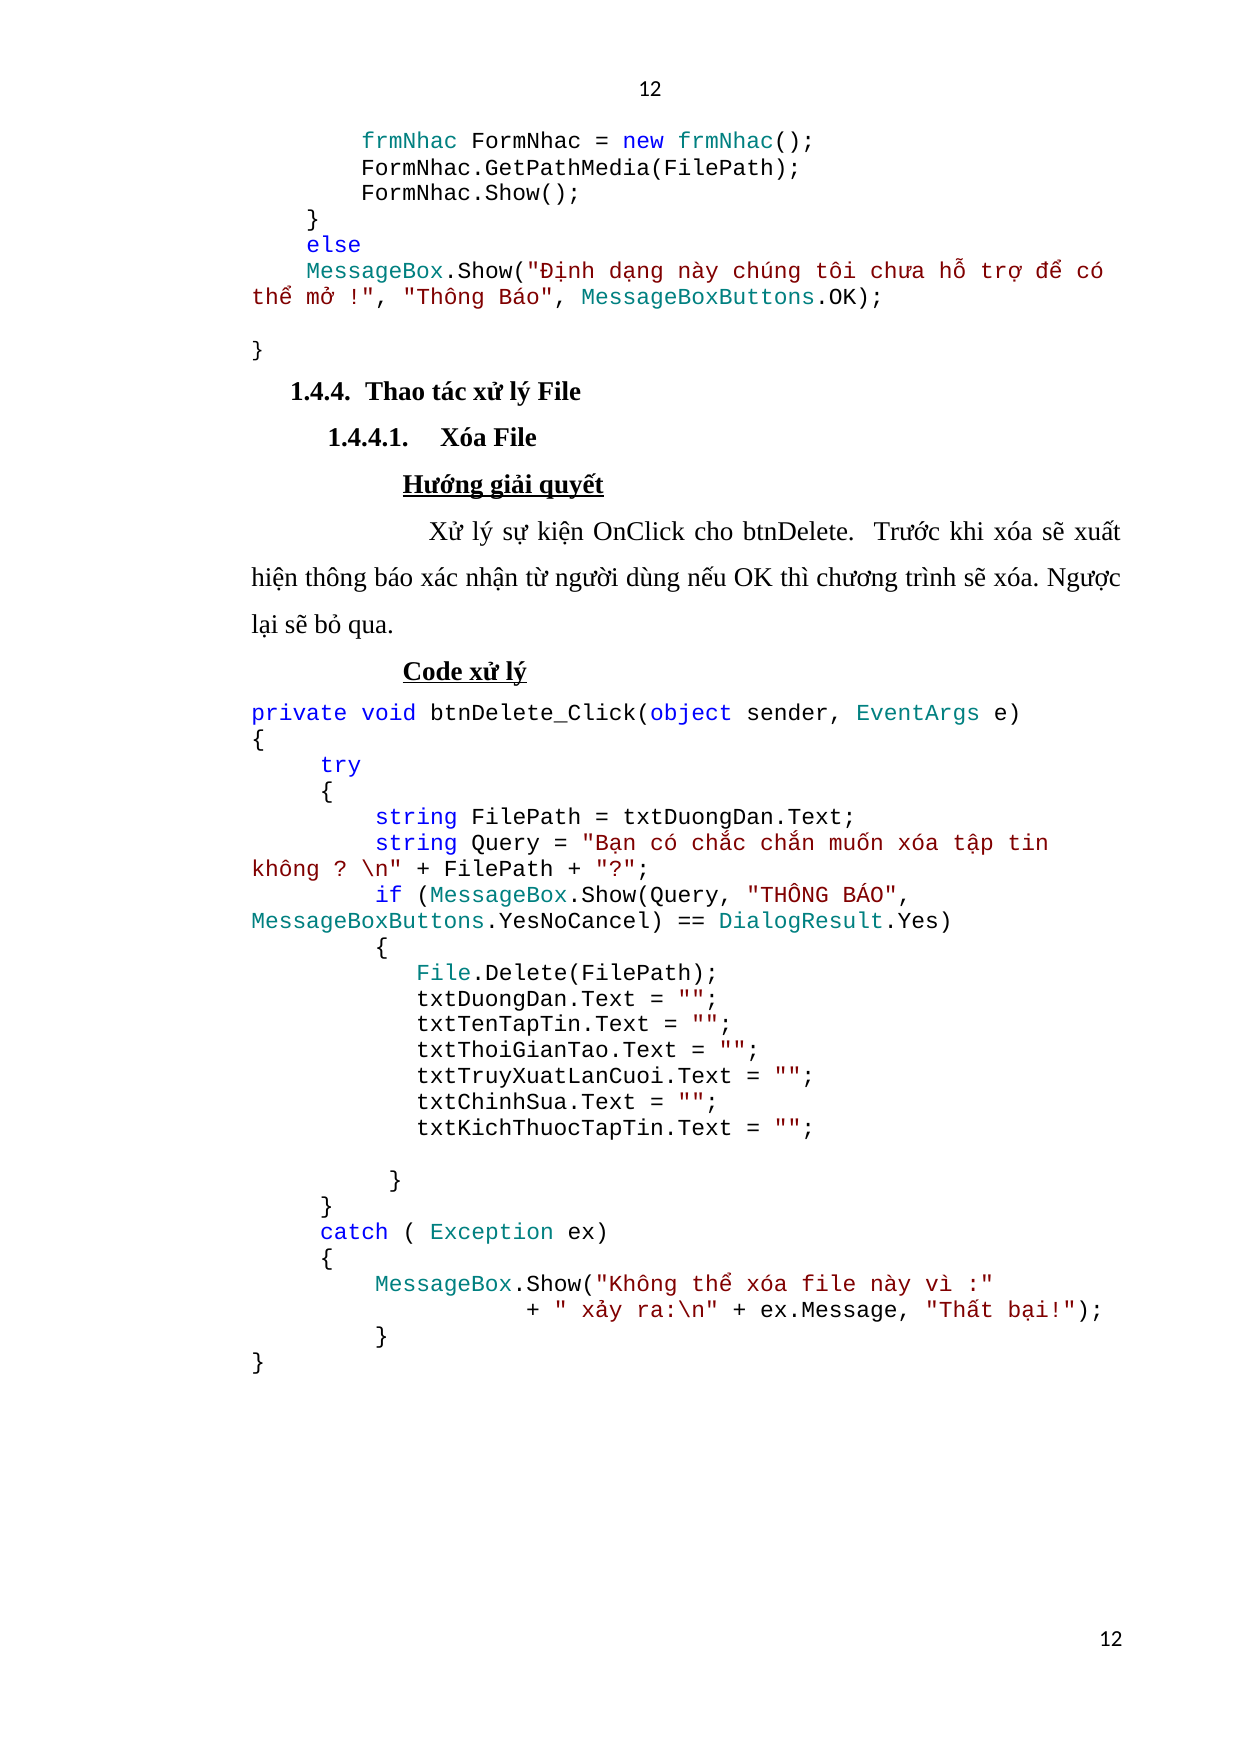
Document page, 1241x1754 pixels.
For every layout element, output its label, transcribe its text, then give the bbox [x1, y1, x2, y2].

text } [251, 208, 1122, 234]
text MessageBox.Show("Định dạng này chúng tôi chưa hỗ trợ để có thể mở !", "Thông Báo", MessageBoxButtons.OK); [251, 259, 1122, 311]
text FormNhac.GetPathMedia(FilePath); [251, 156, 1122, 182]
text txtDuongDan.Text = ""; [251, 987, 1122, 1013]
text MessageBox.Show("Không thể xóa file này vì :" [251, 1272, 1122, 1298]
text txtThoiGianTao.Text = ""; [251, 1039, 1122, 1065]
text { [251, 935, 1122, 961]
text string Query = "Bạn có chắc chắn muốn xóa tập tin không ? \n" + FilePath + "?"; [251, 831, 1122, 883]
text if (MessageBox.Show(Query, "THÔNG BÁO", MessageBoxButtons.YesNoCancel) == DialogResult.Yes) [251, 883, 1122, 935]
text { [251, 779, 1122, 805]
text txtTenTapTin.Text = ""; [251, 1013, 1122, 1039]
text } [251, 1194, 1122, 1220]
list Hướng giải quyết [327, 468, 1122, 499]
text string FilePath = txtDuongDan.Text; [251, 805, 1122, 831]
text } [177, 339, 1122, 363]
text + " xảy ra:\n" + ex.Message, "Thất bại!"); [251, 1298, 1122, 1324]
text FormNhac.Show(); [251, 182, 1122, 208]
text { [251, 1246, 1122, 1272]
text else [251, 234, 1122, 259]
text frmNhac FormNhac = new frmNhac(); [251, 130, 1122, 156]
text } [251, 1324, 1122, 1350]
text catch ( Exception ex) [251, 1220, 1122, 1246]
list Xóa File [327, 422, 1122, 453]
text { [251, 727, 1122, 753]
text txtTruyXuatLanCuoi.Text = ""; [251, 1065, 1122, 1091]
text try [251, 753, 1122, 779]
list Thao tác xử lý File [290, 375, 1122, 406]
text } [251, 1168, 1122, 1194]
text File.Delete(FilePath); [251, 961, 1122, 987]
list Xử lý sự kiện OnClick cho btnDelete. Trước khi xóa sẽ xuất hiện thông báo xác nhận từ người dùng nếu OK thì chương trình sẽ xóa. Ngược lại sẽ bỏ qua. [251, 515, 1122, 639]
text private void btnDelete_Click(object sender, EventArgs e) [251, 702, 1122, 727]
list Code xử lý [327, 655, 1122, 686]
text txtKichThuocTapTin.Text = ""; [251, 1117, 1122, 1142]
list } [251, 1350, 1122, 1376]
text txtChinhSua.Text = ""; [251, 1091, 1122, 1117]
